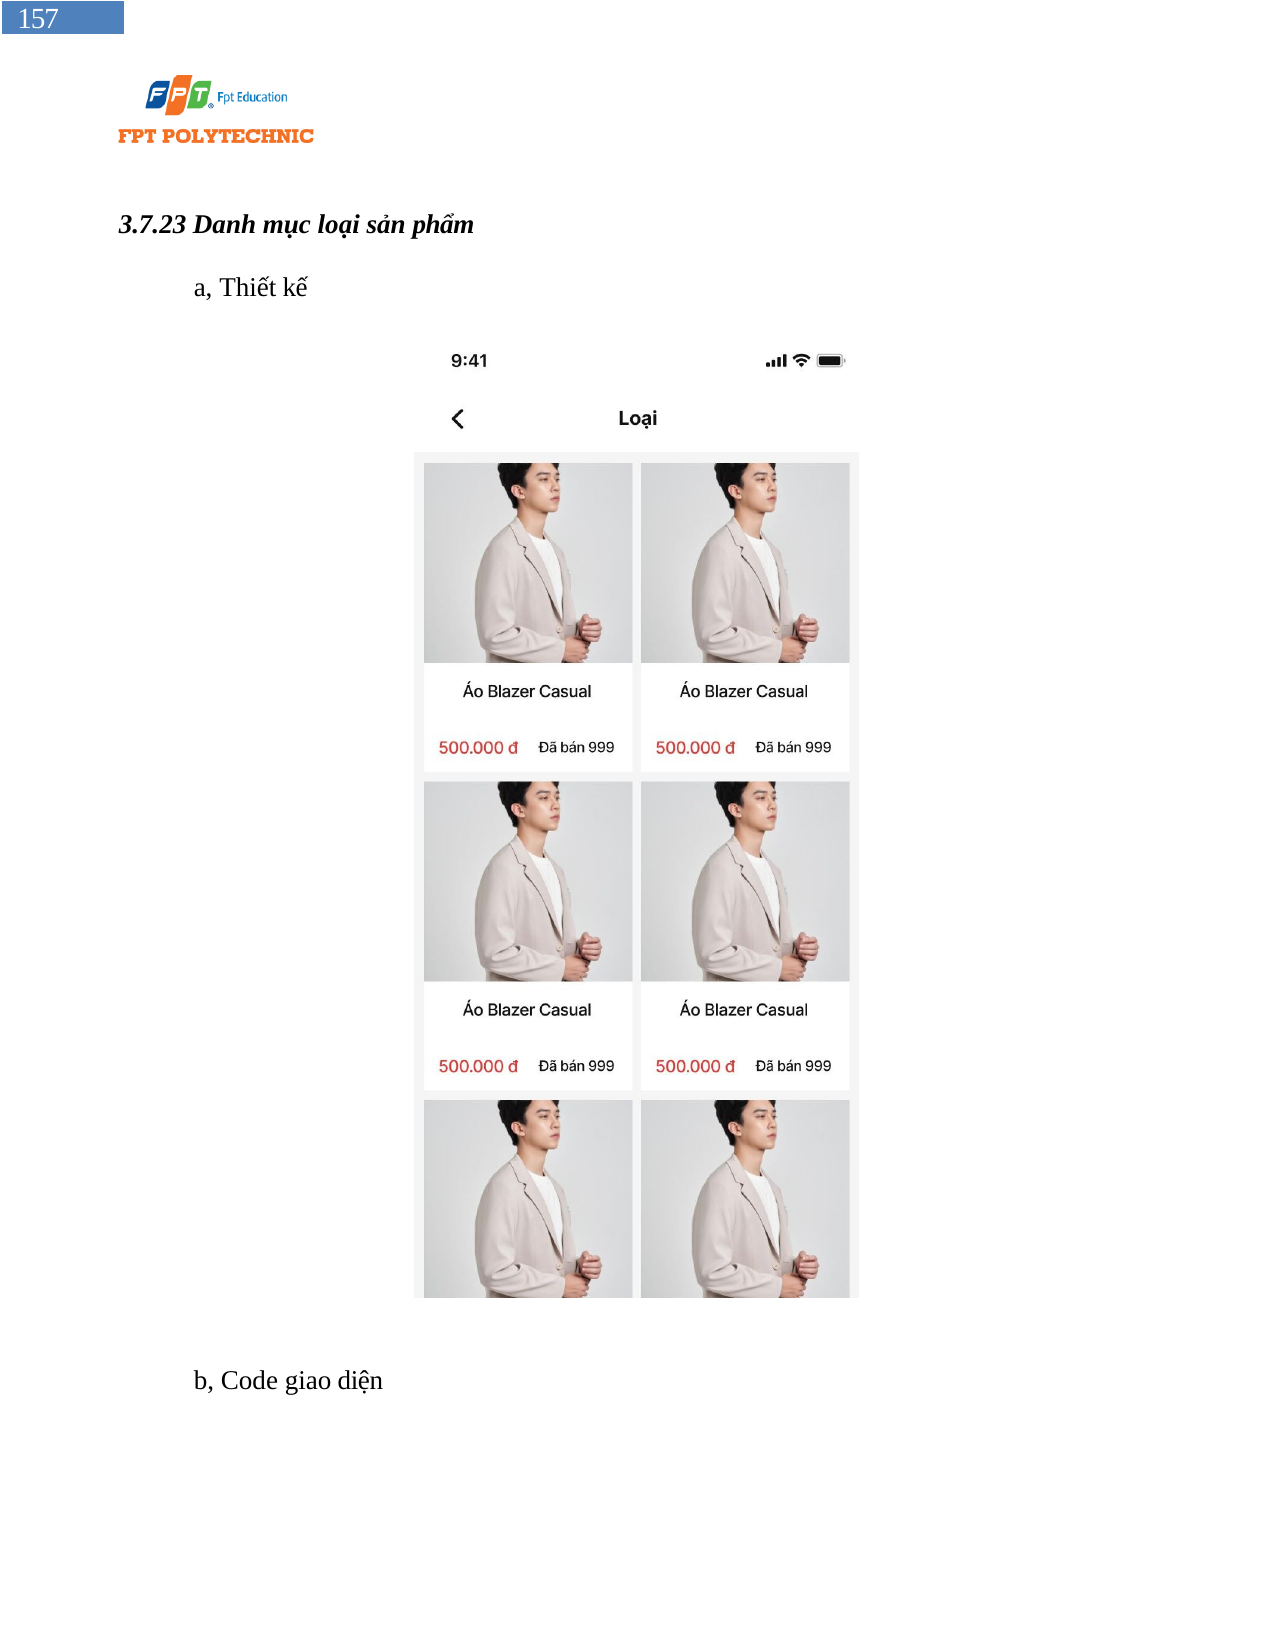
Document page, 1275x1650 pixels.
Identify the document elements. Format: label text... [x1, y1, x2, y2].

subtitle Danh mục loại sản phẩm [118, 209, 1210, 240]
picture [413, 352, 860, 1298]
picture [118, 75, 314, 143]
text a, Thiết kế [193, 271, 1210, 302]
text b, Code giao diện [193, 1364, 1210, 1395]
